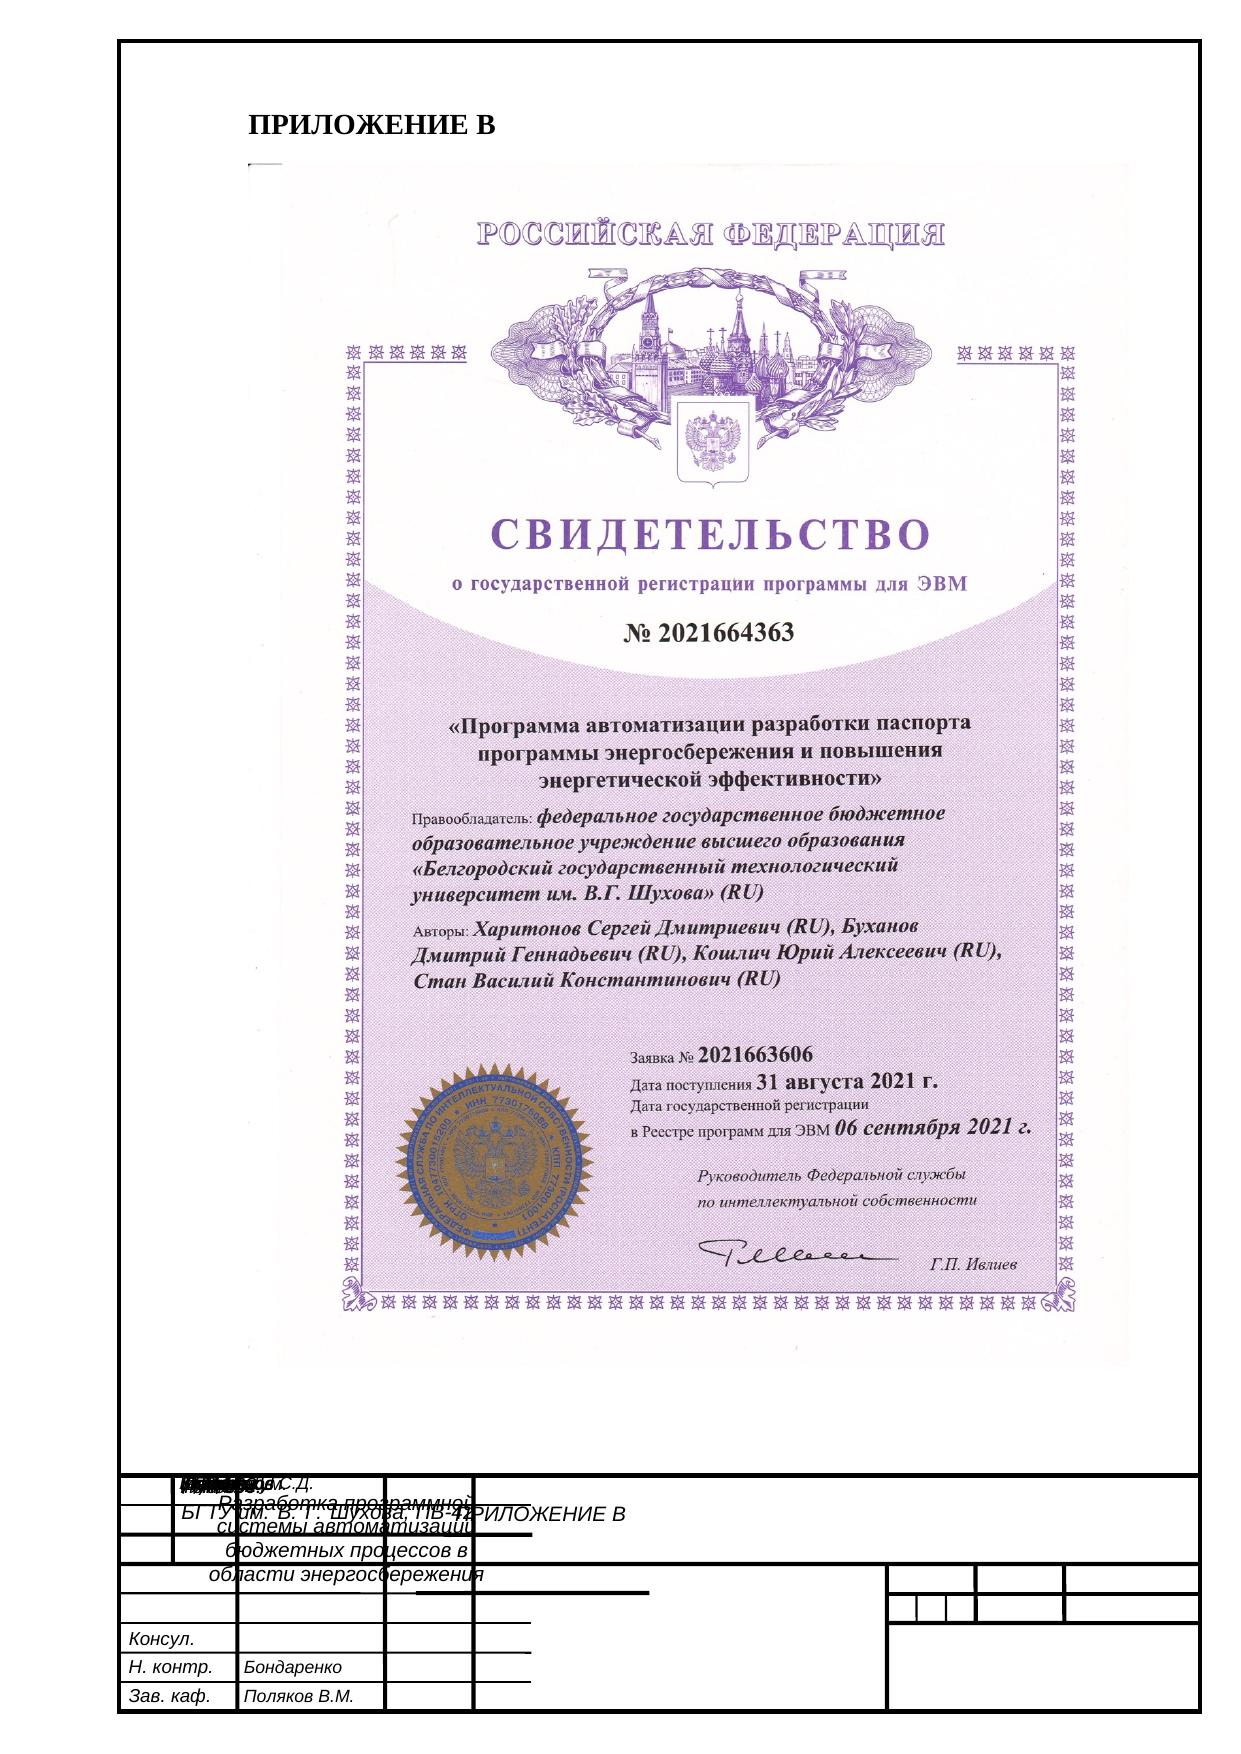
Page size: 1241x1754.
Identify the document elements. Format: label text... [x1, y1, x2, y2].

subtitle ПРИЛOЖЕНИЕ B [177, 107, 1152, 141]
picture [248, 157, 1130, 1373]
